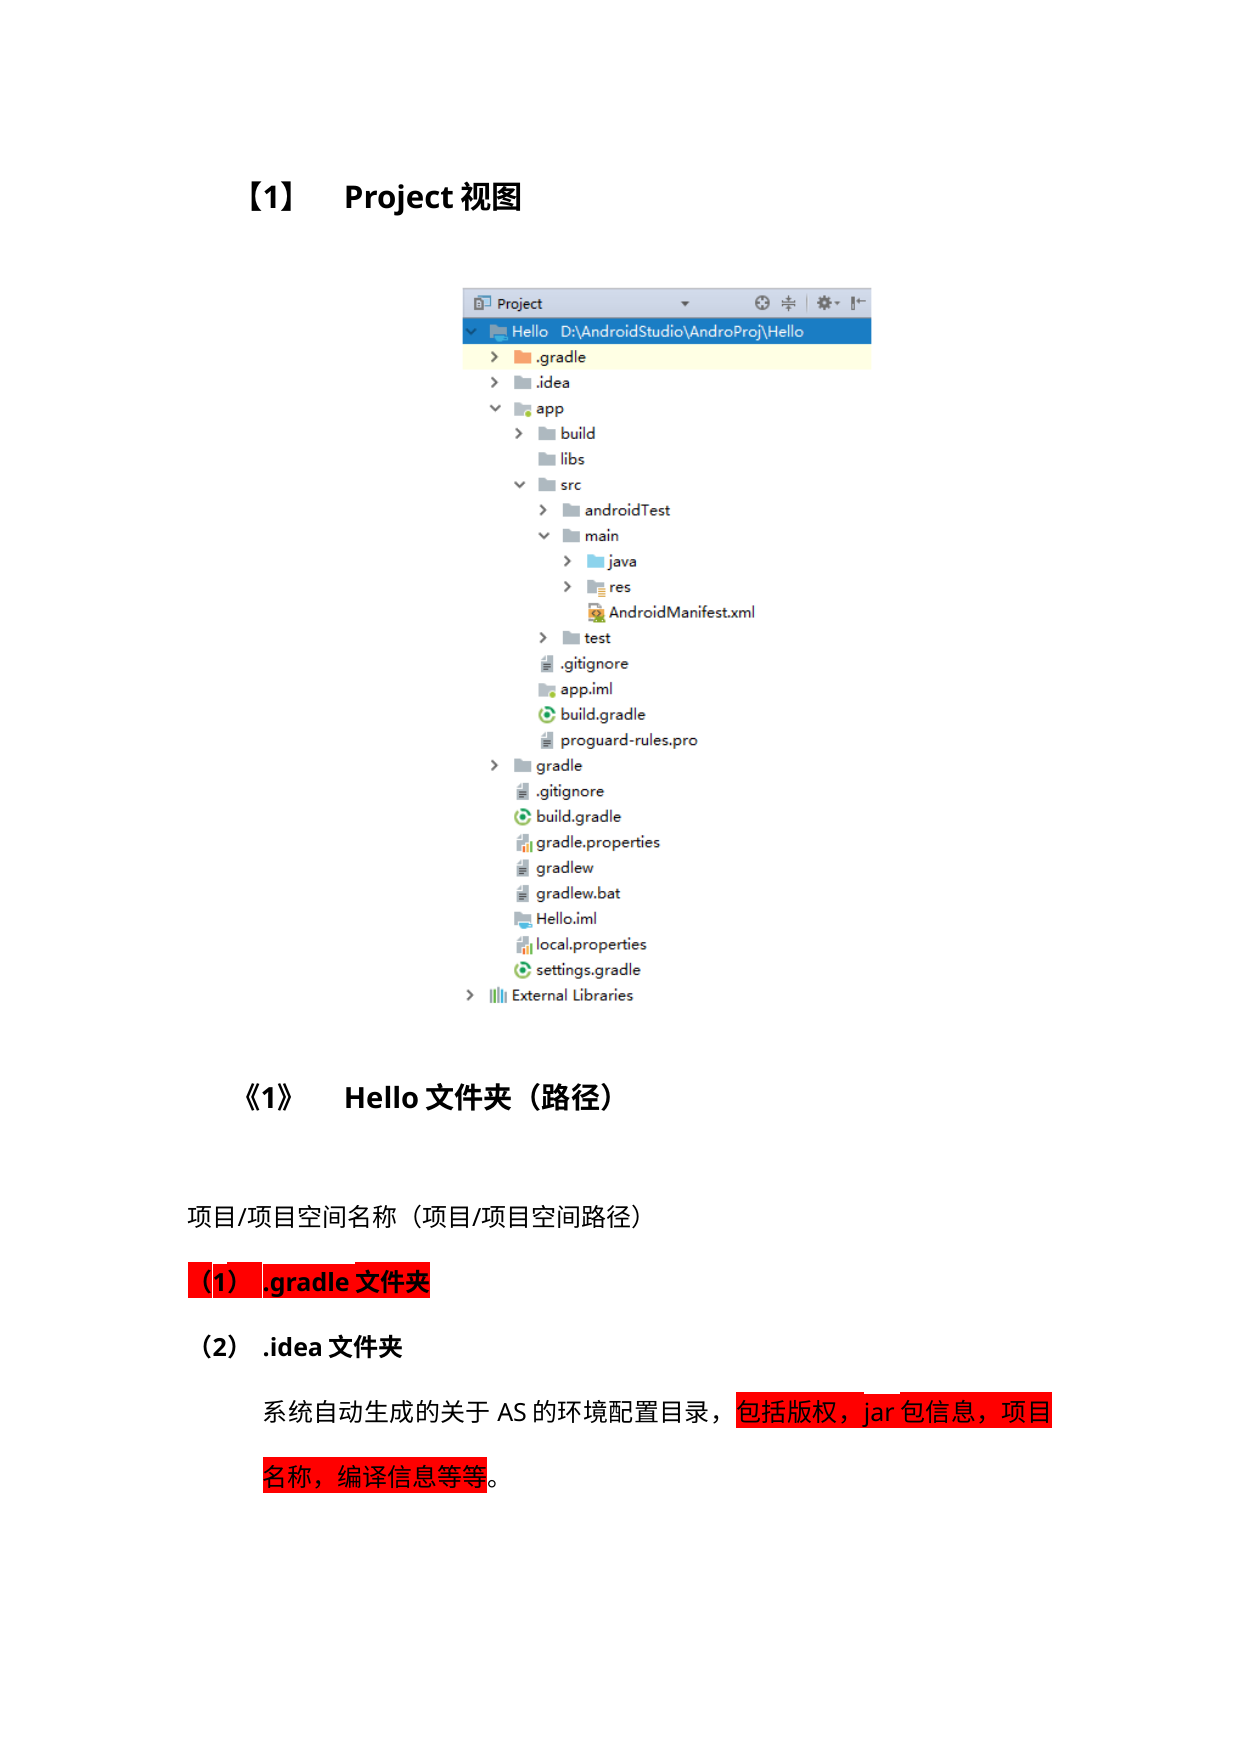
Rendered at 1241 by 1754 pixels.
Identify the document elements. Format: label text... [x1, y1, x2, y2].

subtitle Hello文件夹（路径） [231, 1064, 1053, 1129]
list .gradle文件夹 [187, 1248, 1053, 1313]
subtitle Project视图 [231, 162, 1053, 227]
text 项目/项目空间名称（项目/项目空间路径） [187, 1183, 1053, 1248]
list 系统自动生成的关于AS的环境配置目录，包括版权，jar包信息，项目名称，编译信息等等。 [262, 1378, 1053, 1508]
picture [462, 287, 872, 1014]
list .idea文件夹 [187, 1313, 1053, 1378]
